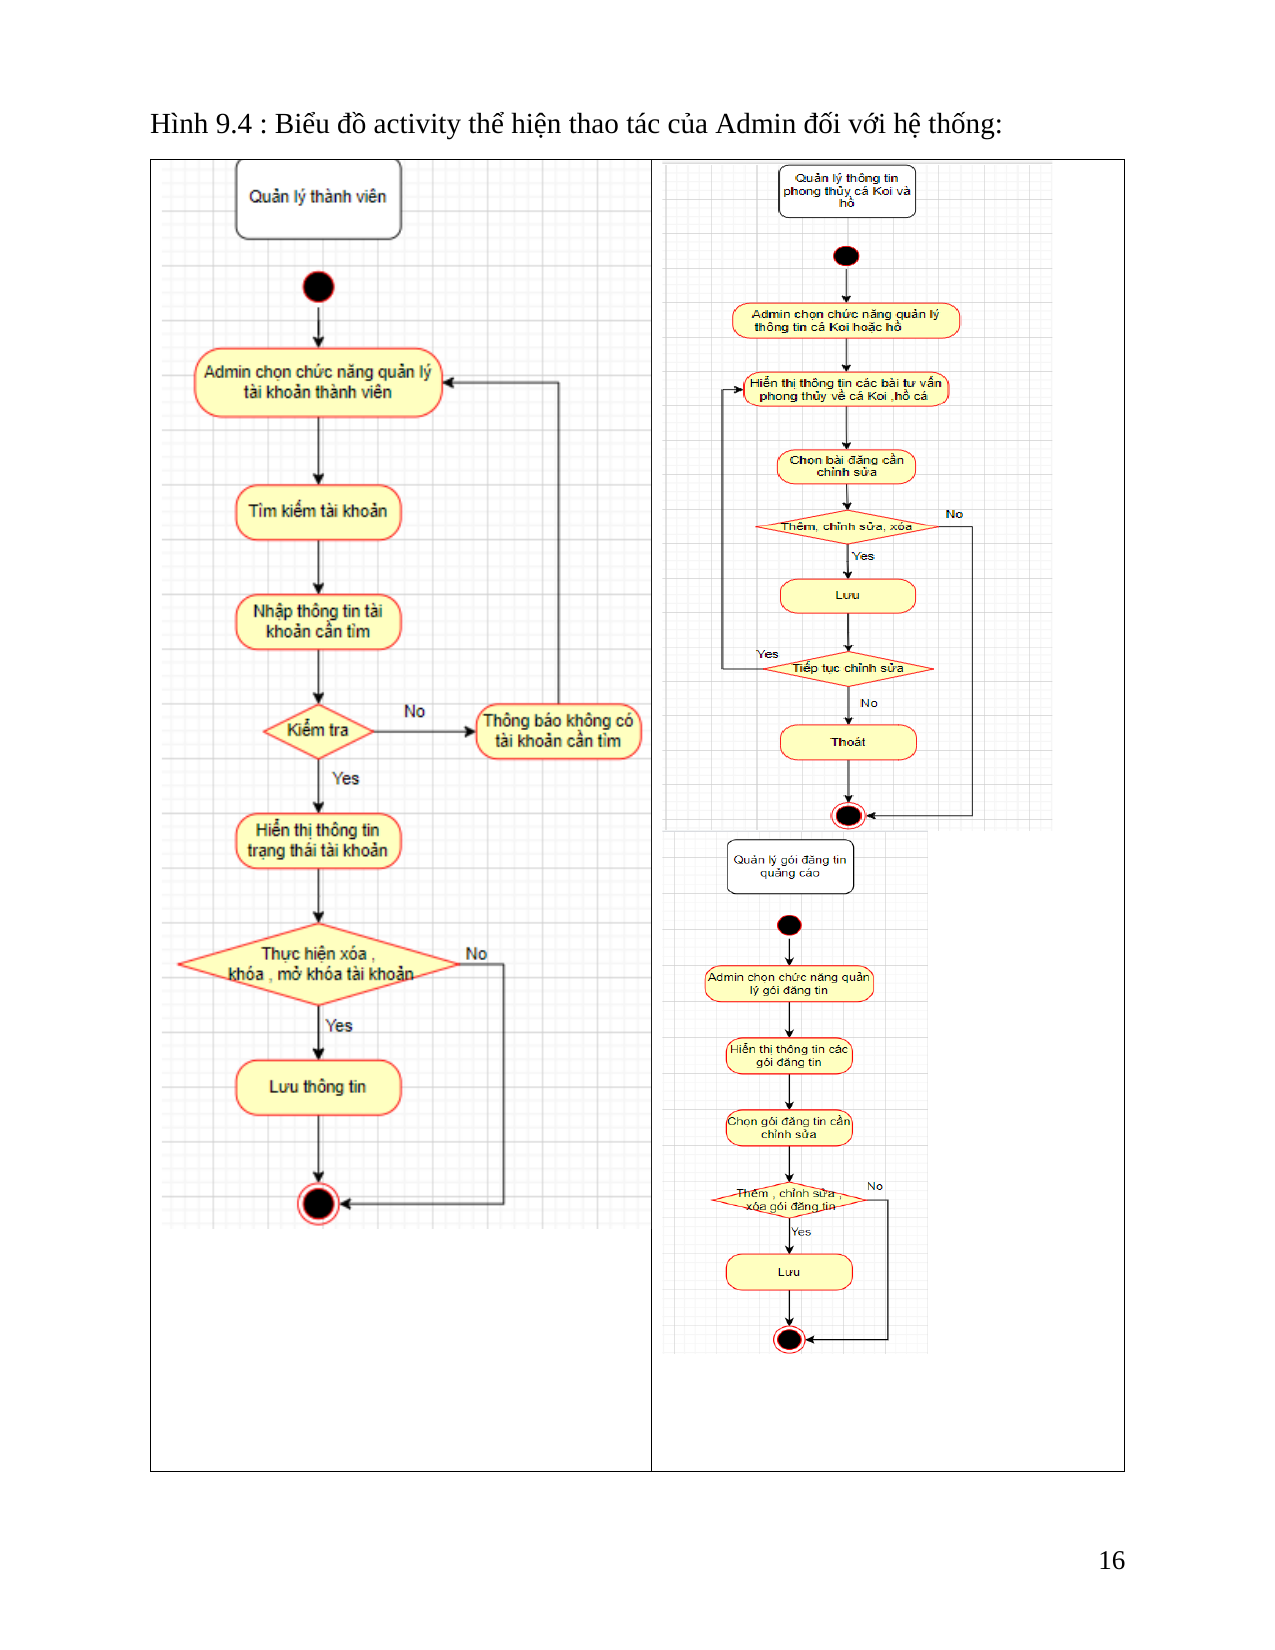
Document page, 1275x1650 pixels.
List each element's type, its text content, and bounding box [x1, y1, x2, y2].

picture [662, 160, 1053, 1354]
table_header [652, 160, 1124, 1471]
picture [161, 160, 652, 1229]
text Hình 9.4 : Biểu đồ activity thể hiện thao tác của Admin đối với hệ thống: [150, 106, 1125, 140]
table_header [151, 160, 651, 1471]
